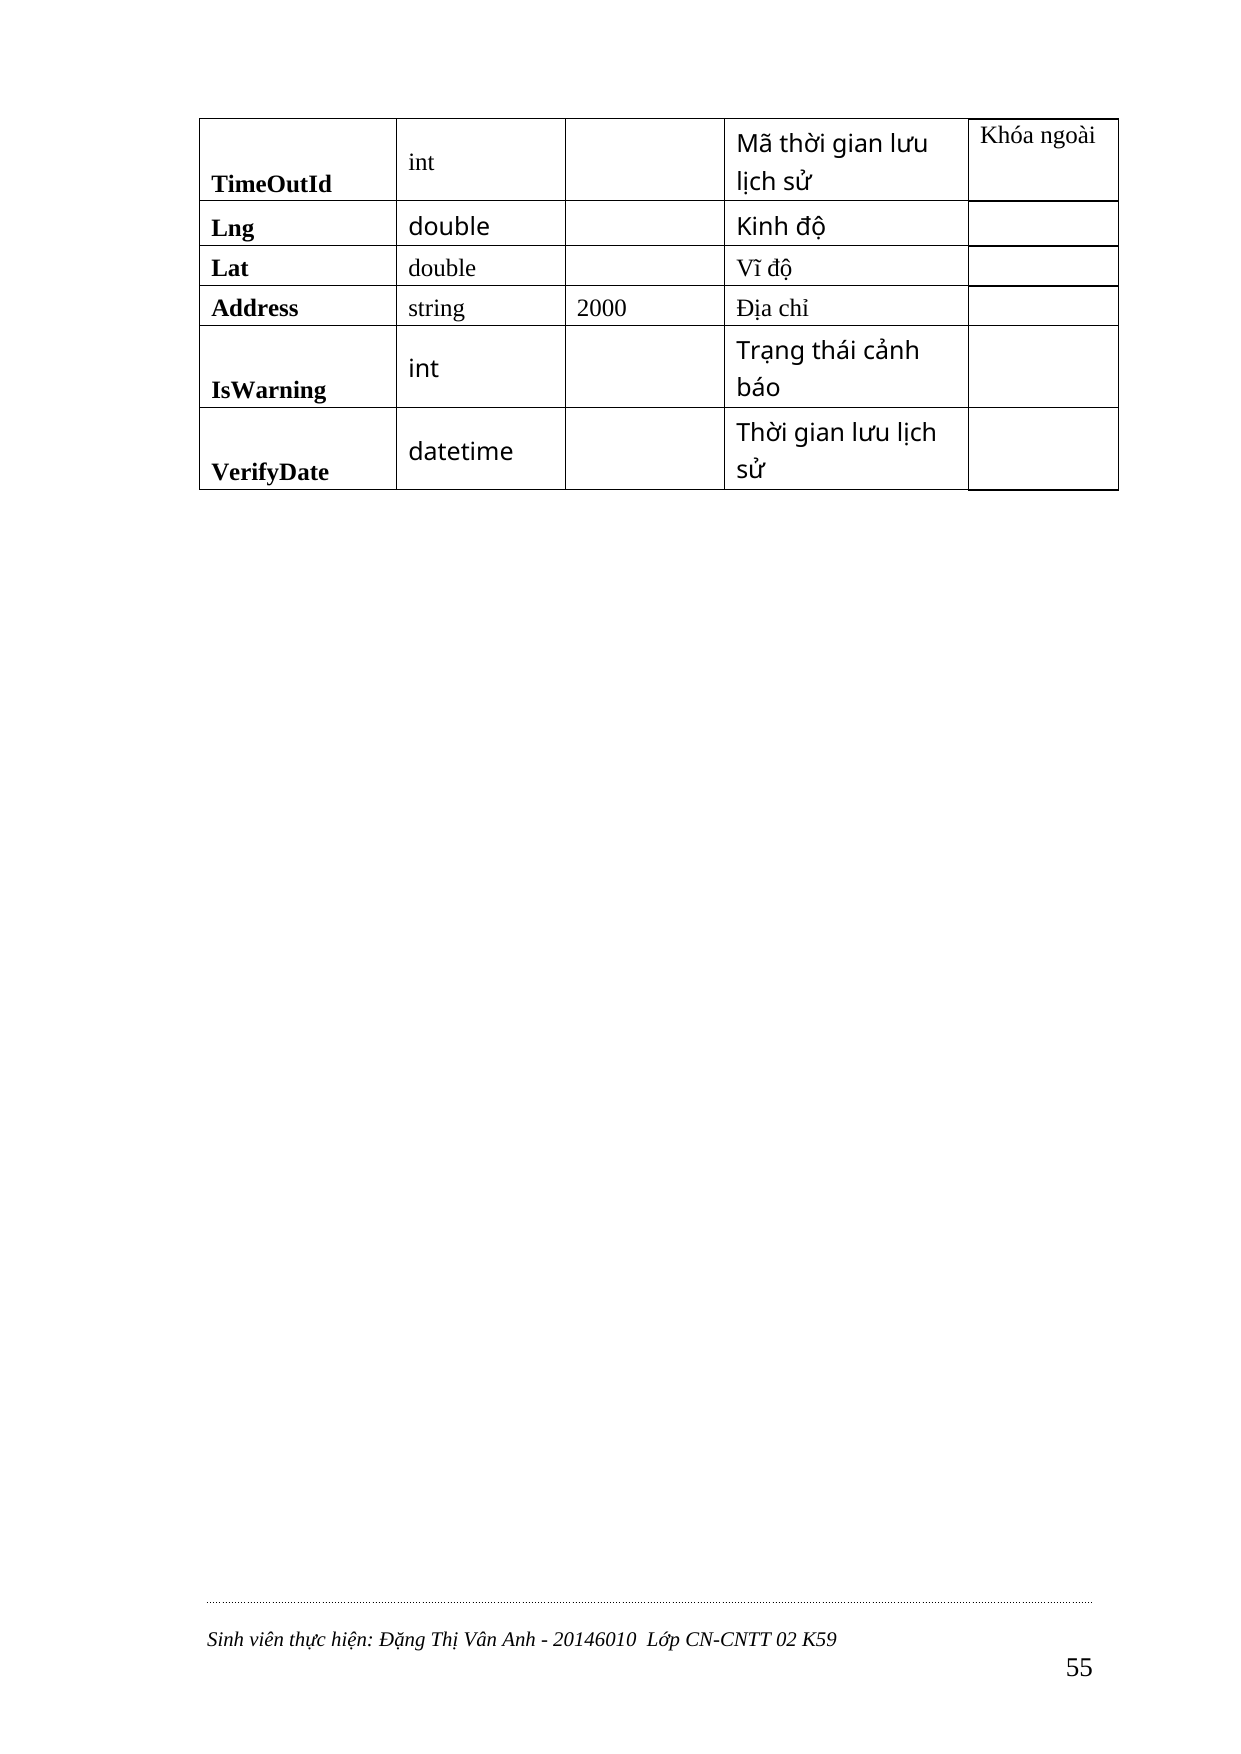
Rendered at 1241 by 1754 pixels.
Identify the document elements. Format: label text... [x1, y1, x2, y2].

table_cell VerifyDate [200, 408, 396, 489]
table_cell datetime [397, 408, 565, 489]
table_cell [566, 408, 724, 489]
table_cell Kinh độ [725, 201, 968, 245]
table_cell 2000 [566, 286, 724, 324]
table_cell int [397, 326, 565, 407]
table_cell [969, 287, 1118, 324]
table_cell Khóa ngoài [969, 120, 1118, 200]
table_cell [566, 119, 724, 200]
table_cell string [397, 286, 565, 324]
table_cell [566, 201, 724, 245]
table_cell Địa chỉ [725, 286, 968, 324]
table_cell Vĩ độ [725, 246, 968, 285]
table_cell [566, 326, 724, 407]
table_cell Address [200, 286, 396, 324]
table_cell [566, 246, 724, 285]
table_cell Trạng thái cảnh báo [725, 326, 968, 407]
table_cell double [397, 201, 565, 245]
table_cell [969, 408, 1118, 489]
table_cell TimeOutId [200, 119, 396, 200]
table_cell [969, 326, 1118, 407]
table_cell Lng [200, 201, 396, 245]
table_cell [969, 202, 1118, 245]
table_cell Mã thời gian lưu lịch sử [725, 119, 968, 200]
table_cell IsWarning [200, 326, 396, 407]
table_cell Lat [200, 246, 396, 285]
table_cell double [397, 246, 565, 285]
table_cell int [397, 119, 565, 200]
table_cell [969, 247, 1118, 285]
table_cell Thời gian lưu lịch sử [725, 408, 968, 489]
